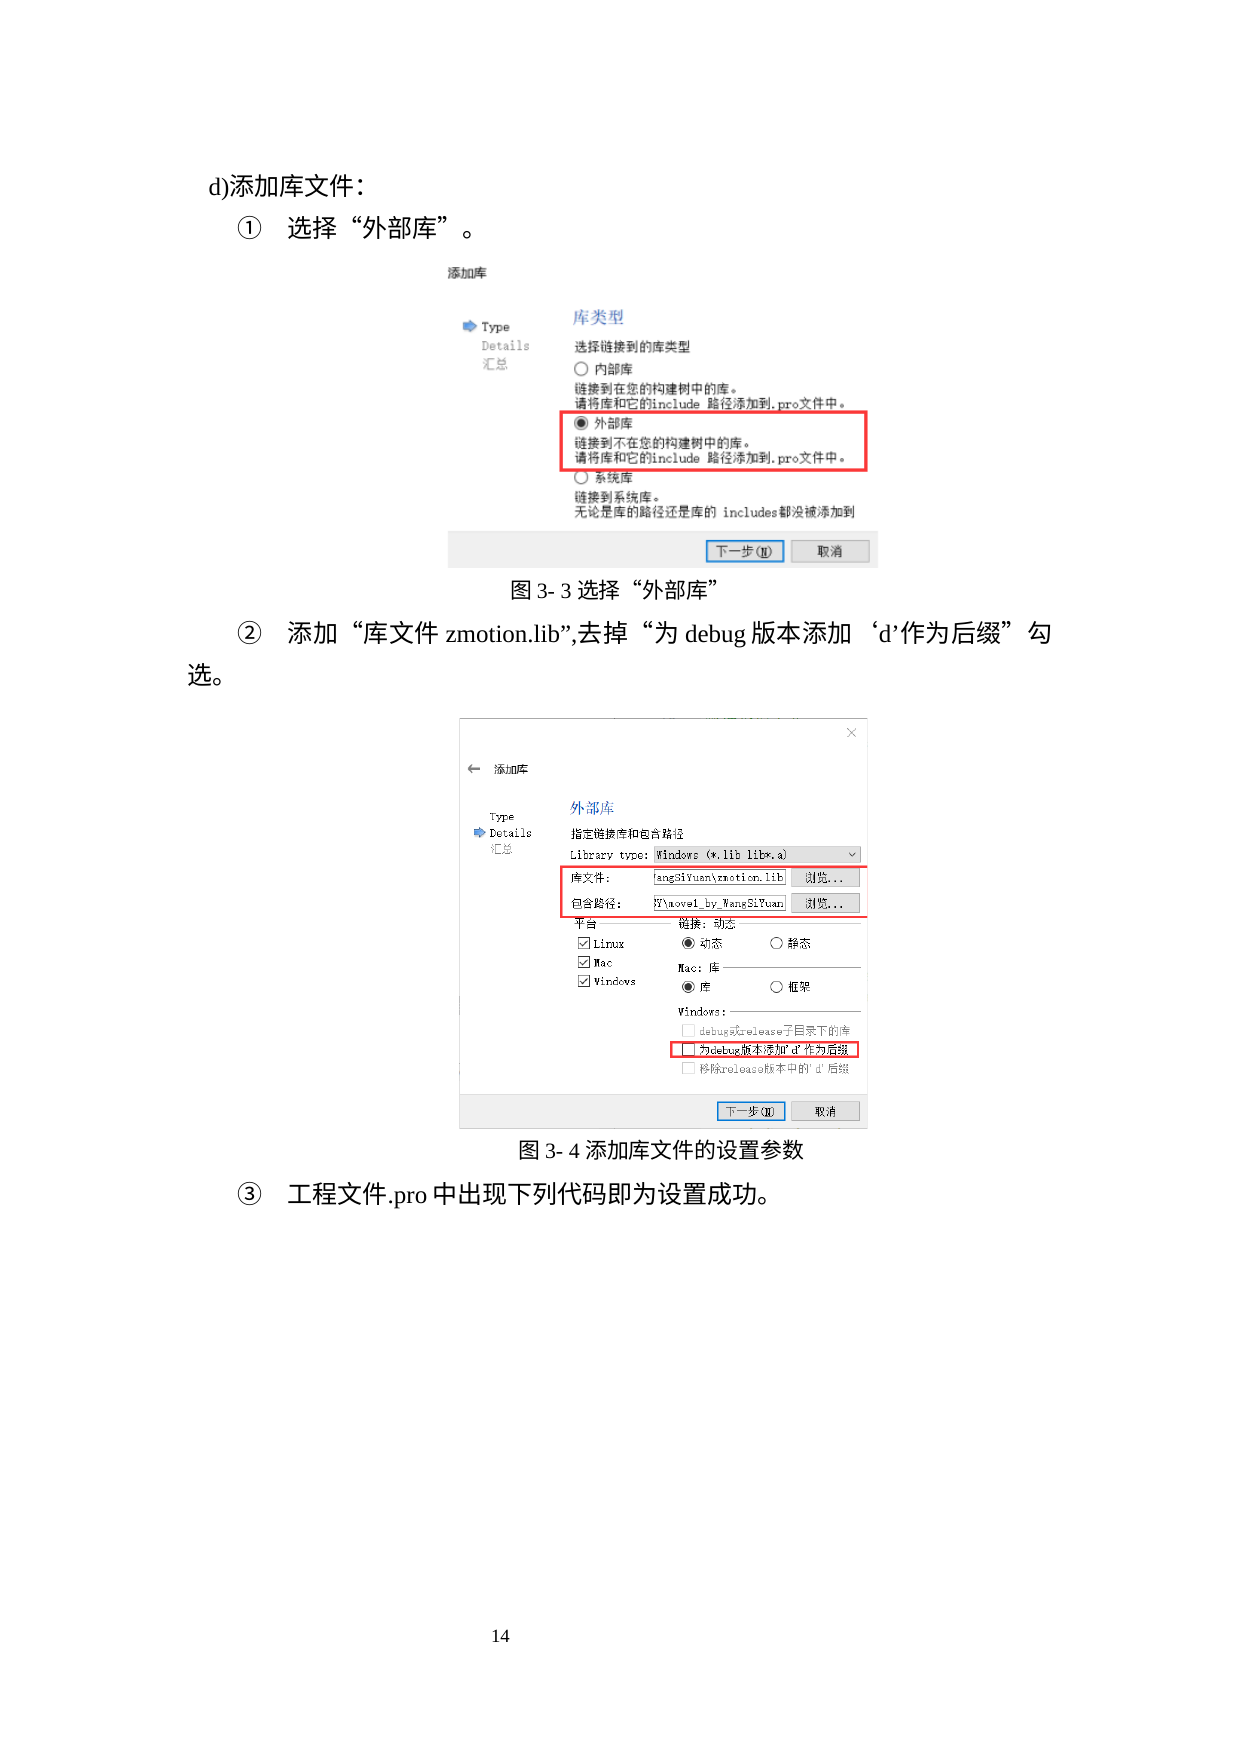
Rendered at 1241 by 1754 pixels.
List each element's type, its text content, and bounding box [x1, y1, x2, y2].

list 选择“外部库”。 [187, 204, 1053, 245]
list 添加“库文件zmotion.lib”,去掉“为debug版本添加‘d’作为后缀”勾选。 [187, 609, 1053, 693]
picture [459, 718, 868, 1129]
text d)添加库文件： [187, 162, 1053, 204]
list 工程文件.pro中出现下列代码即为设置成功。 [187, 1170, 1053, 1212]
picture [447, 260, 879, 568]
